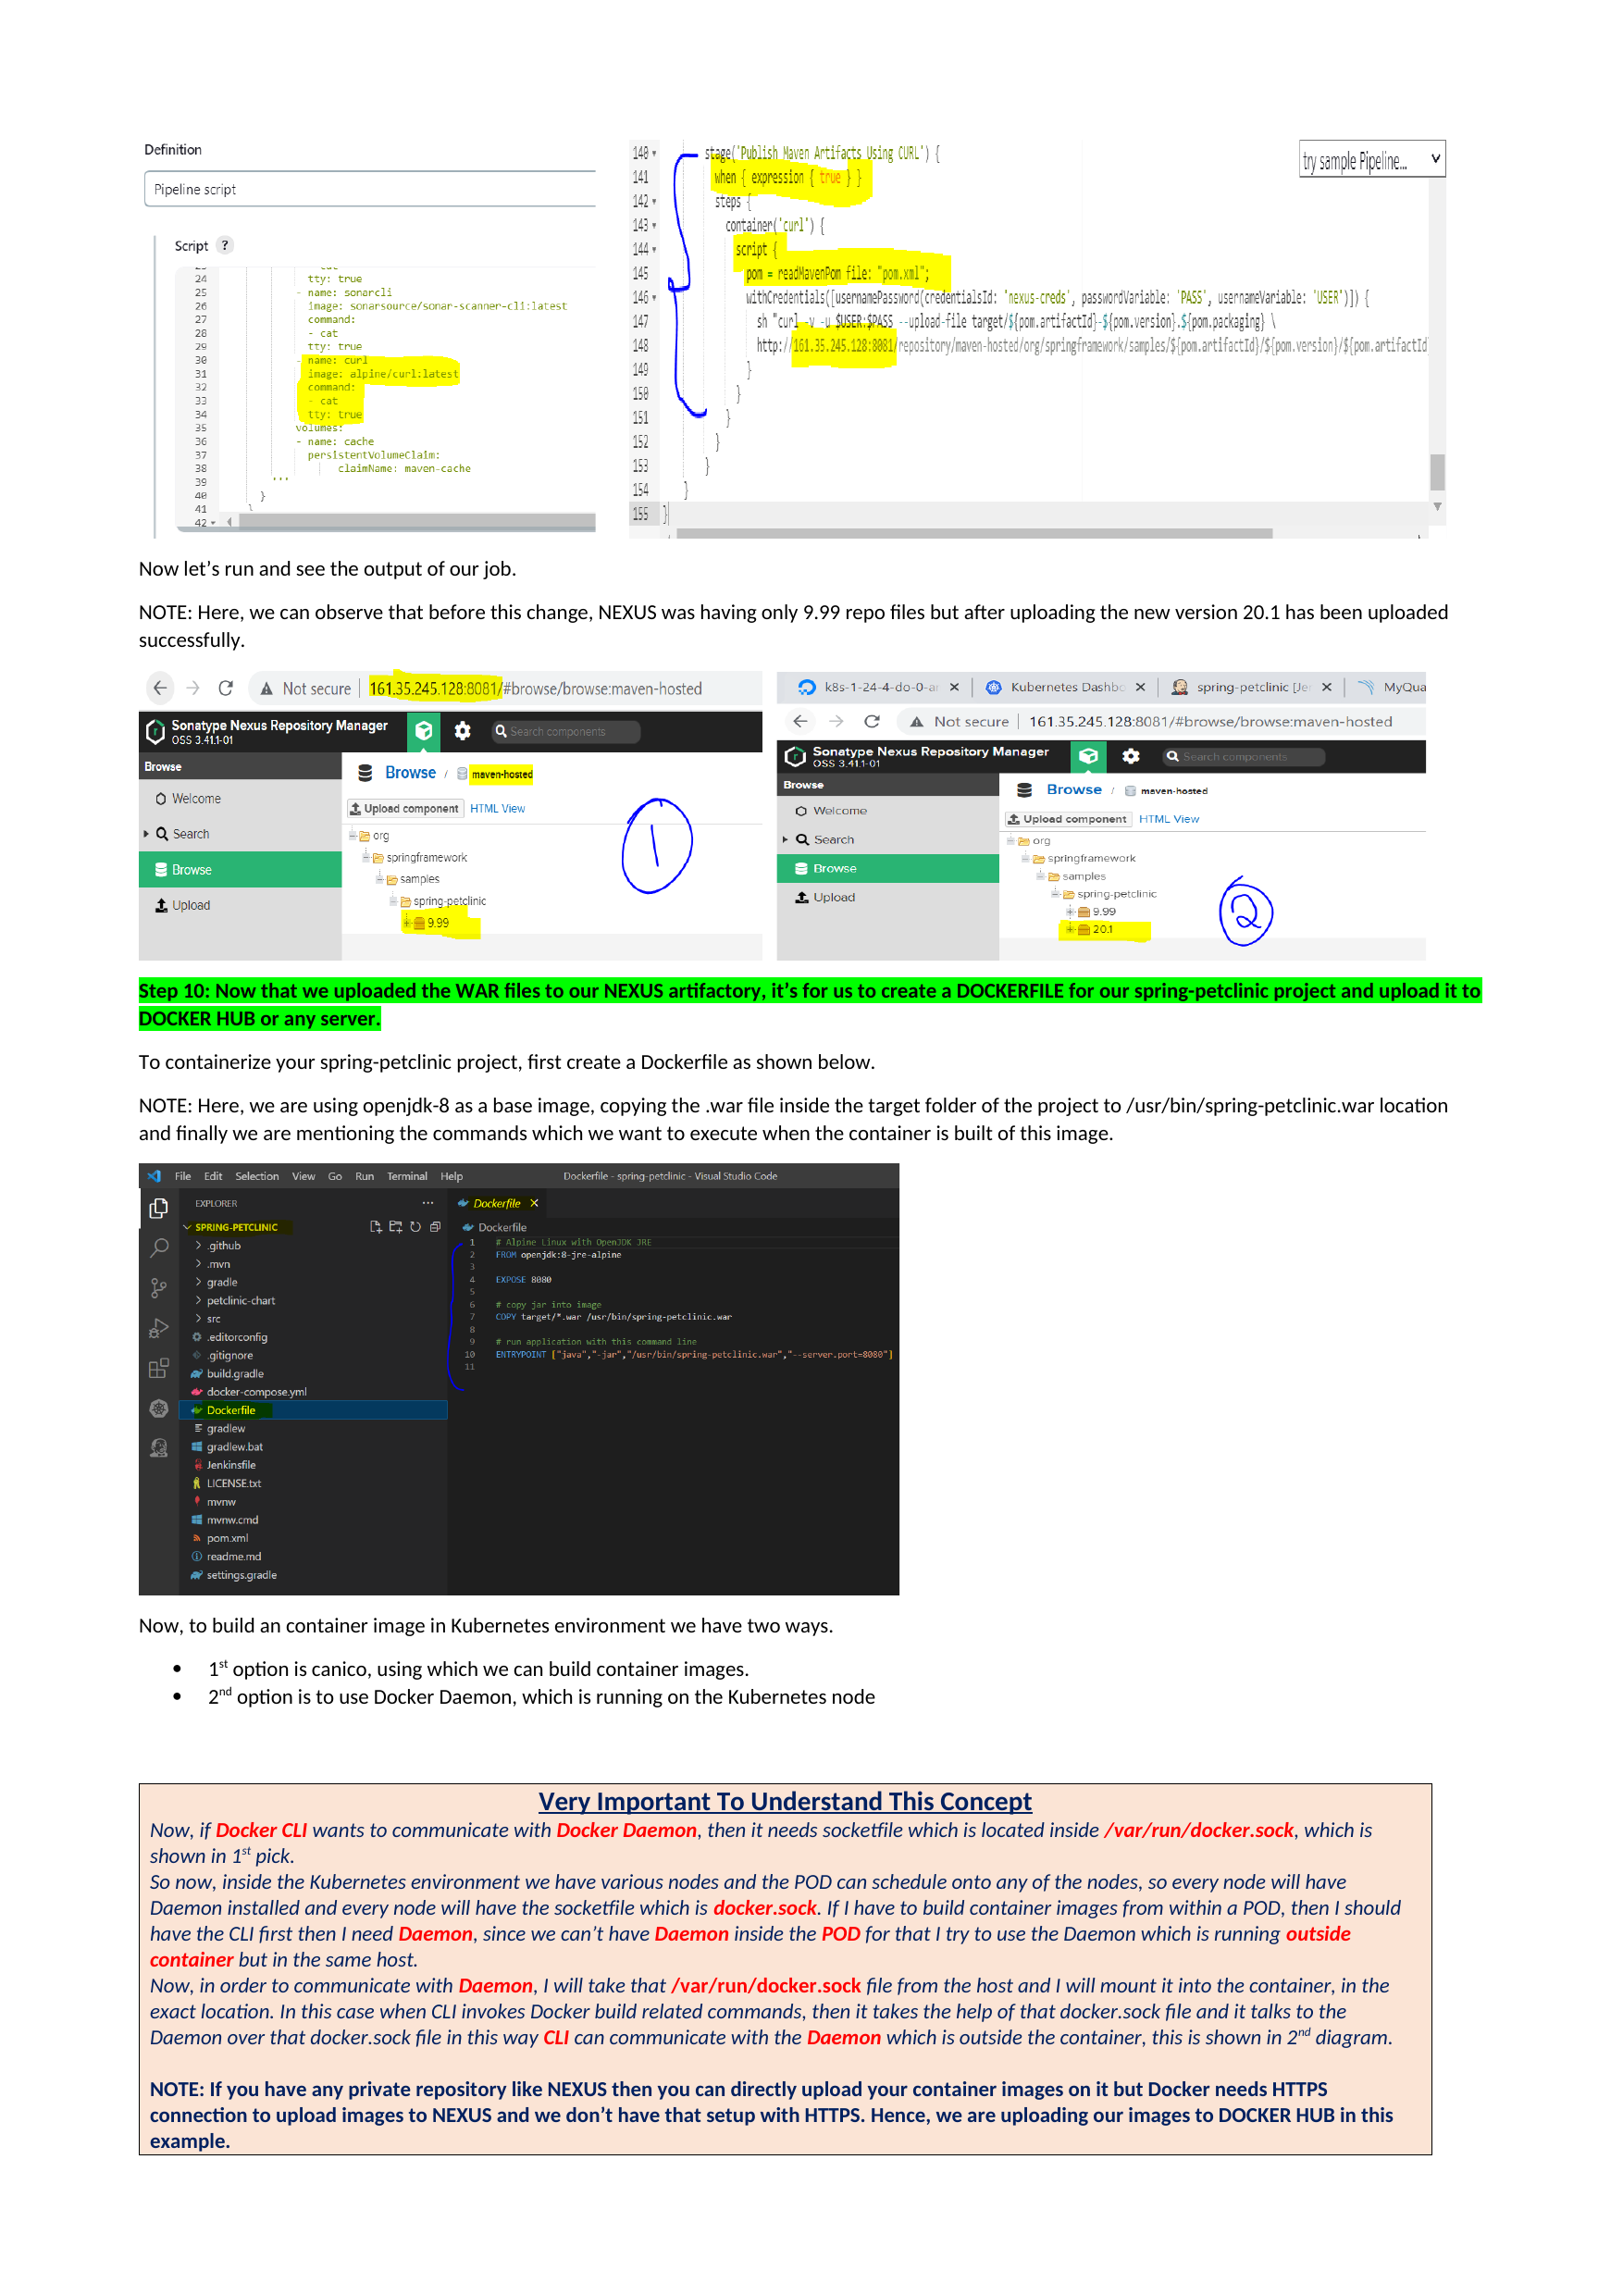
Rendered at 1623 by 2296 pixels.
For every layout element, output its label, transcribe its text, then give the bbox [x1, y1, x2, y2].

picture [628, 140, 1447, 539]
table_header Very Important To Understand This Concept Now, if Docker CLI wants to communicate with Docker Daemon, then it needs socketfile which is located inside /var/run/docker.sock, which is shown in 1st pick. So now, inside the Kubernetes environment we have various nodes and the POD can schedule onto any of the nodes, so every node will have Daemon installed and every node will have the socketfile which is docker.sock. If I have to build container images from within a POD, then I should have the CLI first then I need Daemon, since we can’t have Daemon inside the POD for that I try to use the Daemon which is running outside container but in the same host. Now, in order to communicate with Daemon, I will take that /var/run/docker.sock file from the host and I will mount it into the container, in the exact location. In this case when CLI invokes Docker build related commands, then it takes the help of that docker.sock file and it talks to the Daemon over that docker.sock file in this way CLI can communicate with the Daemon which is outside the container, this is shown in 2nd diagram. NOTE: If you have any private repository like NEXUS then you can directly upload your container images on it but Docker needs HTTPS connection to upload images to NEXUS and we don’t have that setup with HTTPS. Hence, we are uploading our images to DOCKER HUB in this example. [140, 1784, 1431, 2154]
picture [139, 139, 596, 539]
text Now, to build an container image in Kubernetes environment we have two ways. [139, 1612, 1484, 1638]
list 2nd option is to use Docker Daemon, which is running on the Kubernetes node [173, 1683, 1484, 1709]
text NOTE: Here, we are using openjdk-8 as a base image, copying the .war file inside the target folder of the project to /usr/bin/spring-petclinic.war location and finally we are mentioning the commands which we want to execute when the container is built of this image. [139, 1092, 1484, 1146]
text To containerize your spring-petclinic project, first create a Dockerfile as shown below. [139, 1049, 1484, 1074]
text Step 10: Now that we uploaded the WAR files to our NEXUS artifactory, it’s for us to create a DOCKERFILE for our spring-petclinic project and upload it to DOCKER HUB or any server. [139, 977, 1484, 1031]
picture [139, 669, 762, 961]
picture [139, 1163, 900, 1595]
picture [776, 672, 1427, 961]
list 1st option is canico, using which we can build container images. [173, 1656, 1484, 1682]
text NOTE: Here, we can observe that before this change, NEXUS was having only 9.99 repo files but after uploading the new version 20.1 has been uploaded successfully. [139, 599, 1484, 652]
text Now let’s run and see the output of our job. [139, 555, 1484, 581]
